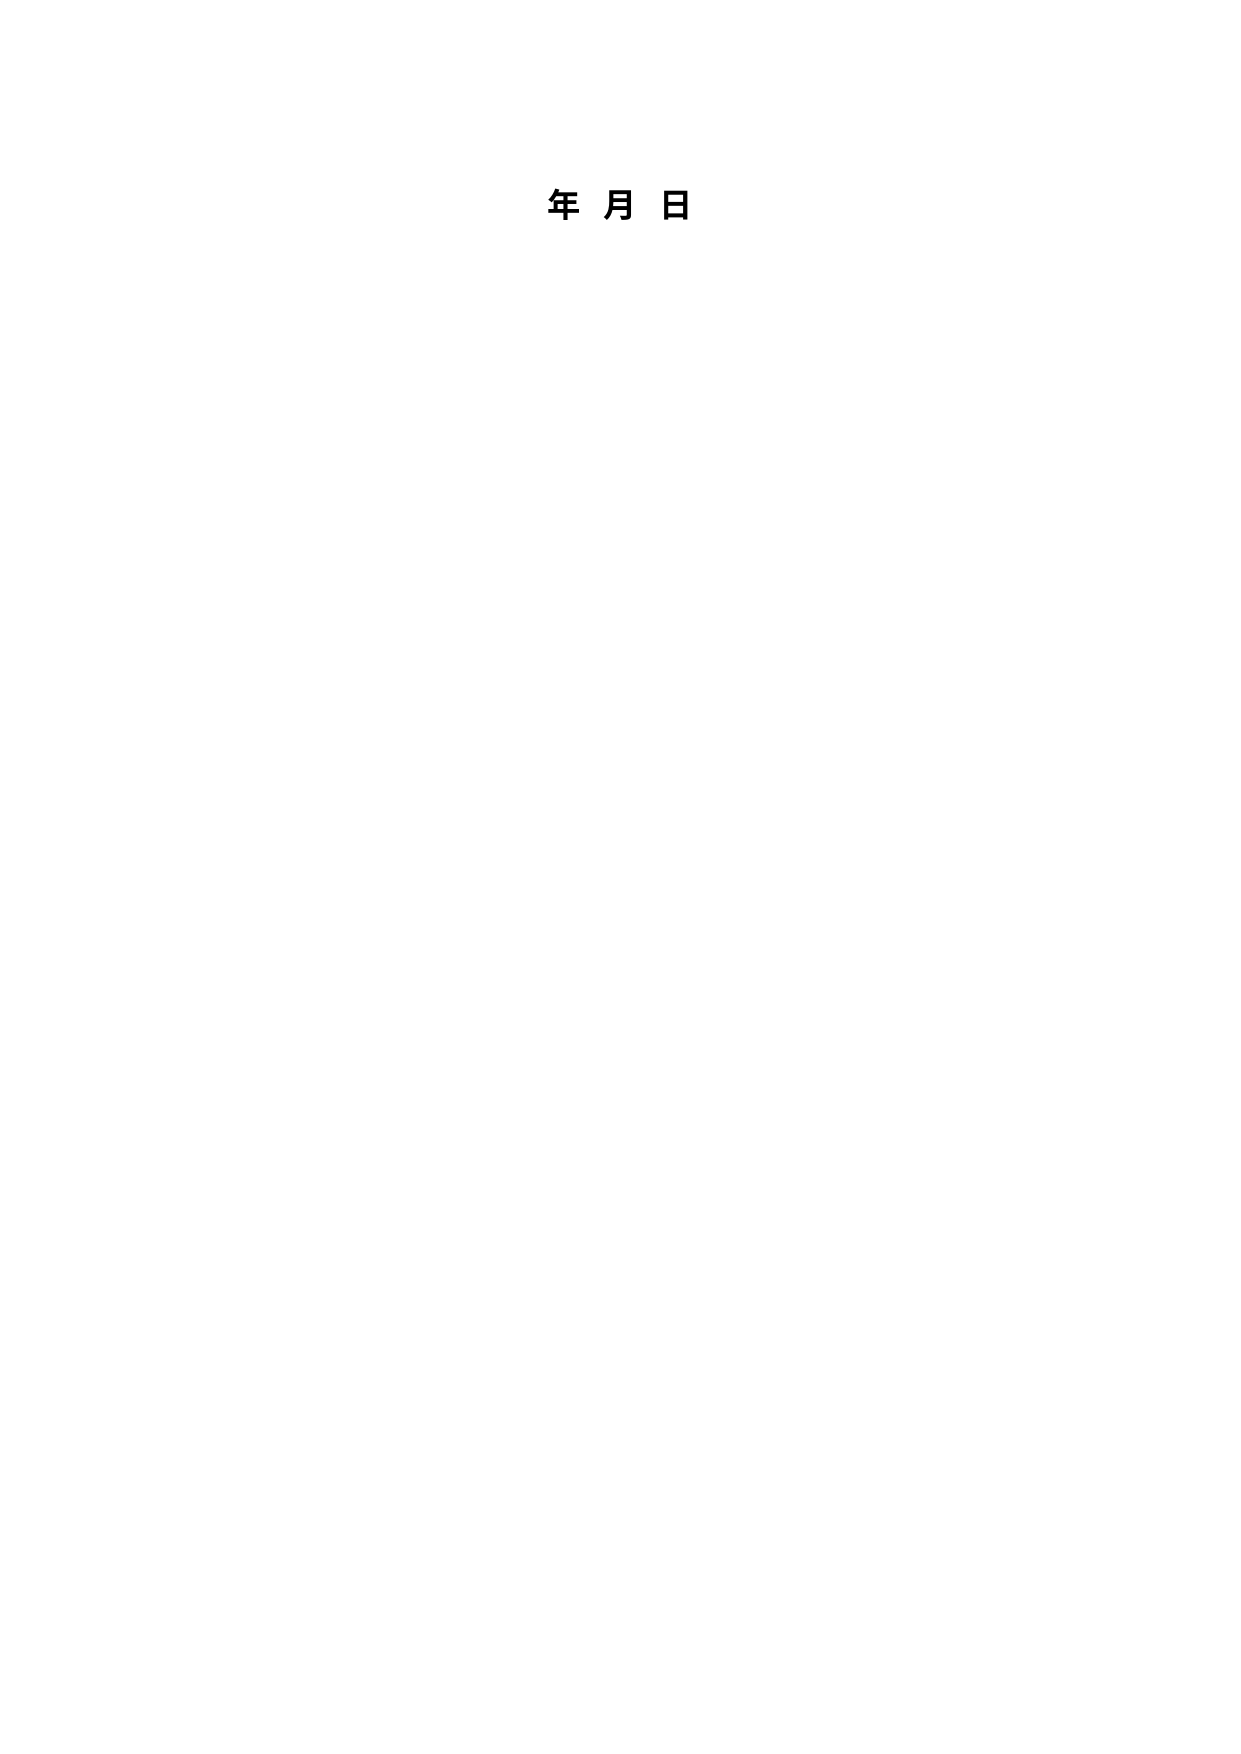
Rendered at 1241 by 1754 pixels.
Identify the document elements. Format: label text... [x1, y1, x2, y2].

text 年 月 日 [187, 162, 1053, 227]
